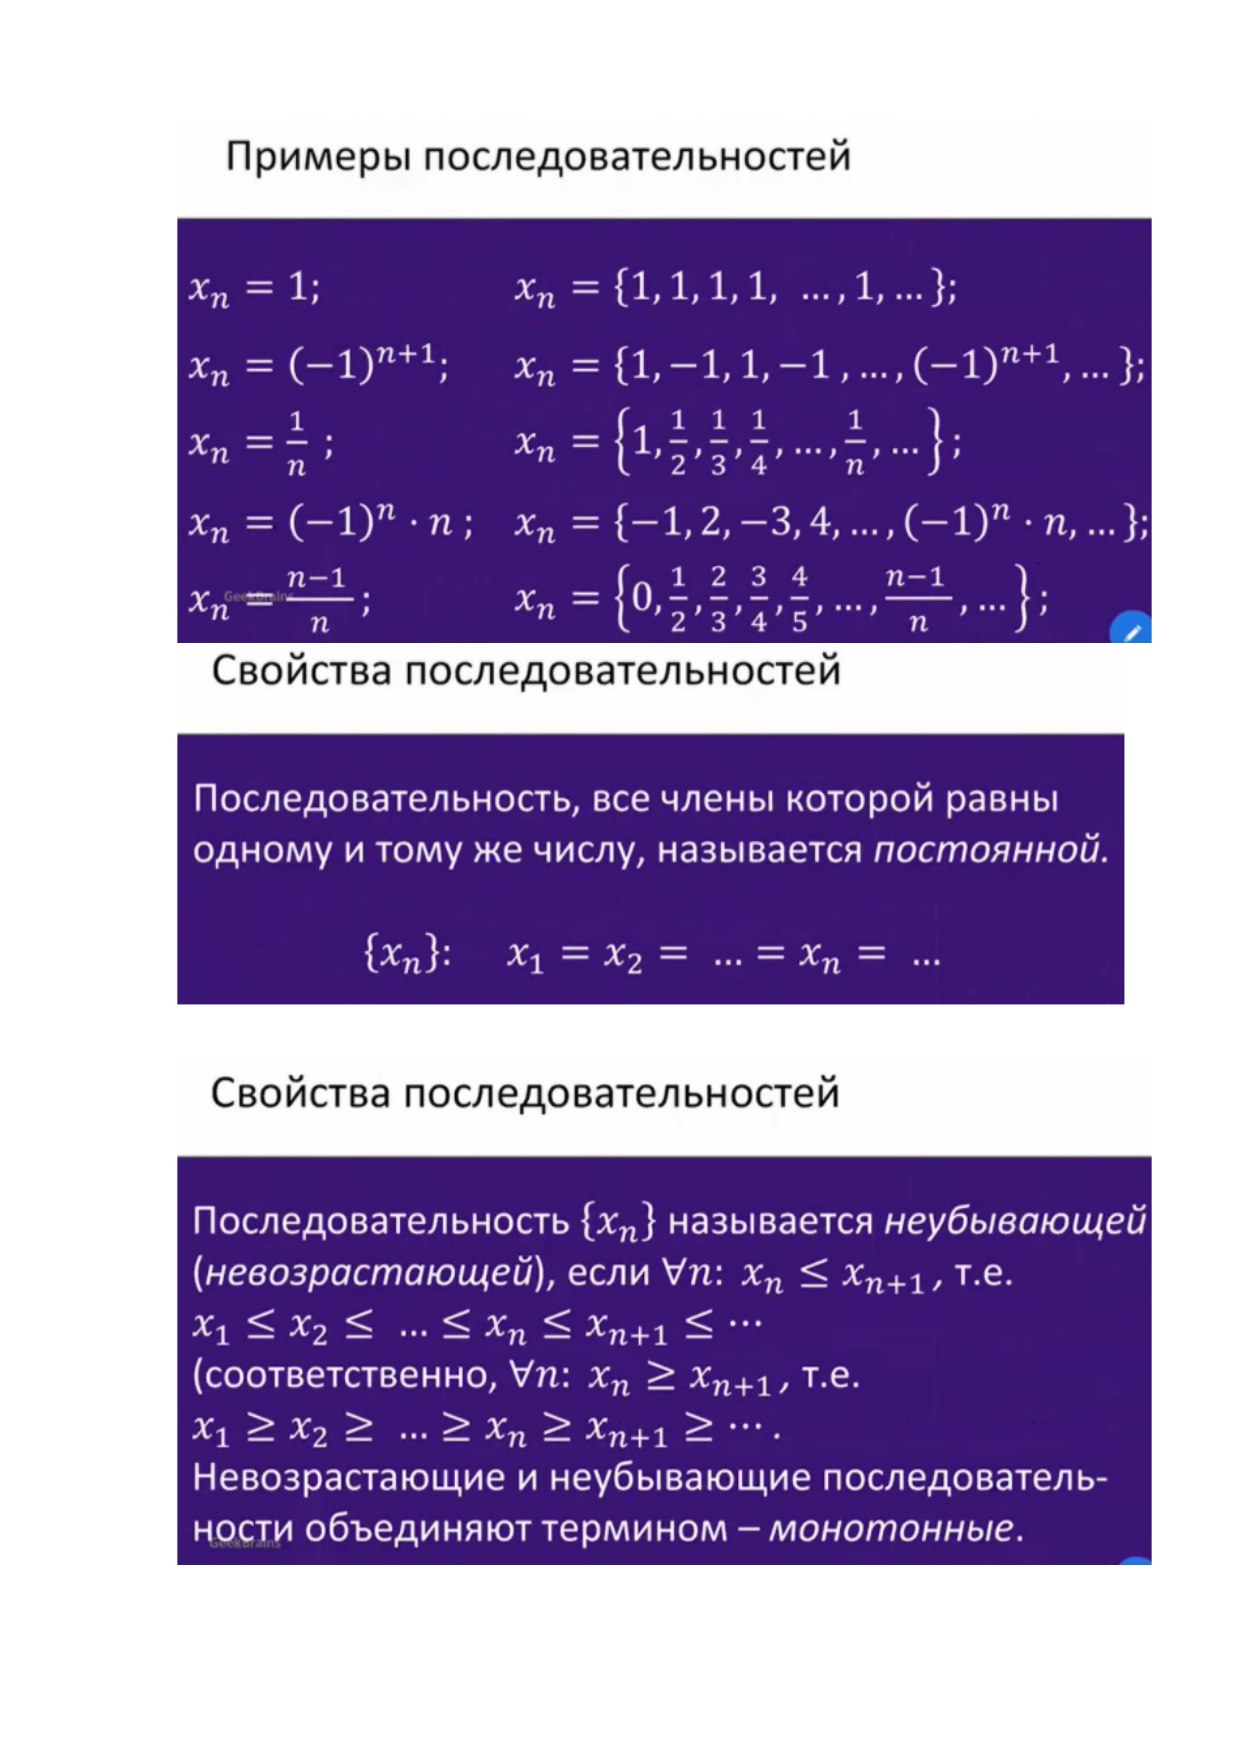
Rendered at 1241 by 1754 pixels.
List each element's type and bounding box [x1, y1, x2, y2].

picture [177, 118, 1152, 643]
picture [177, 644, 1152, 1565]
